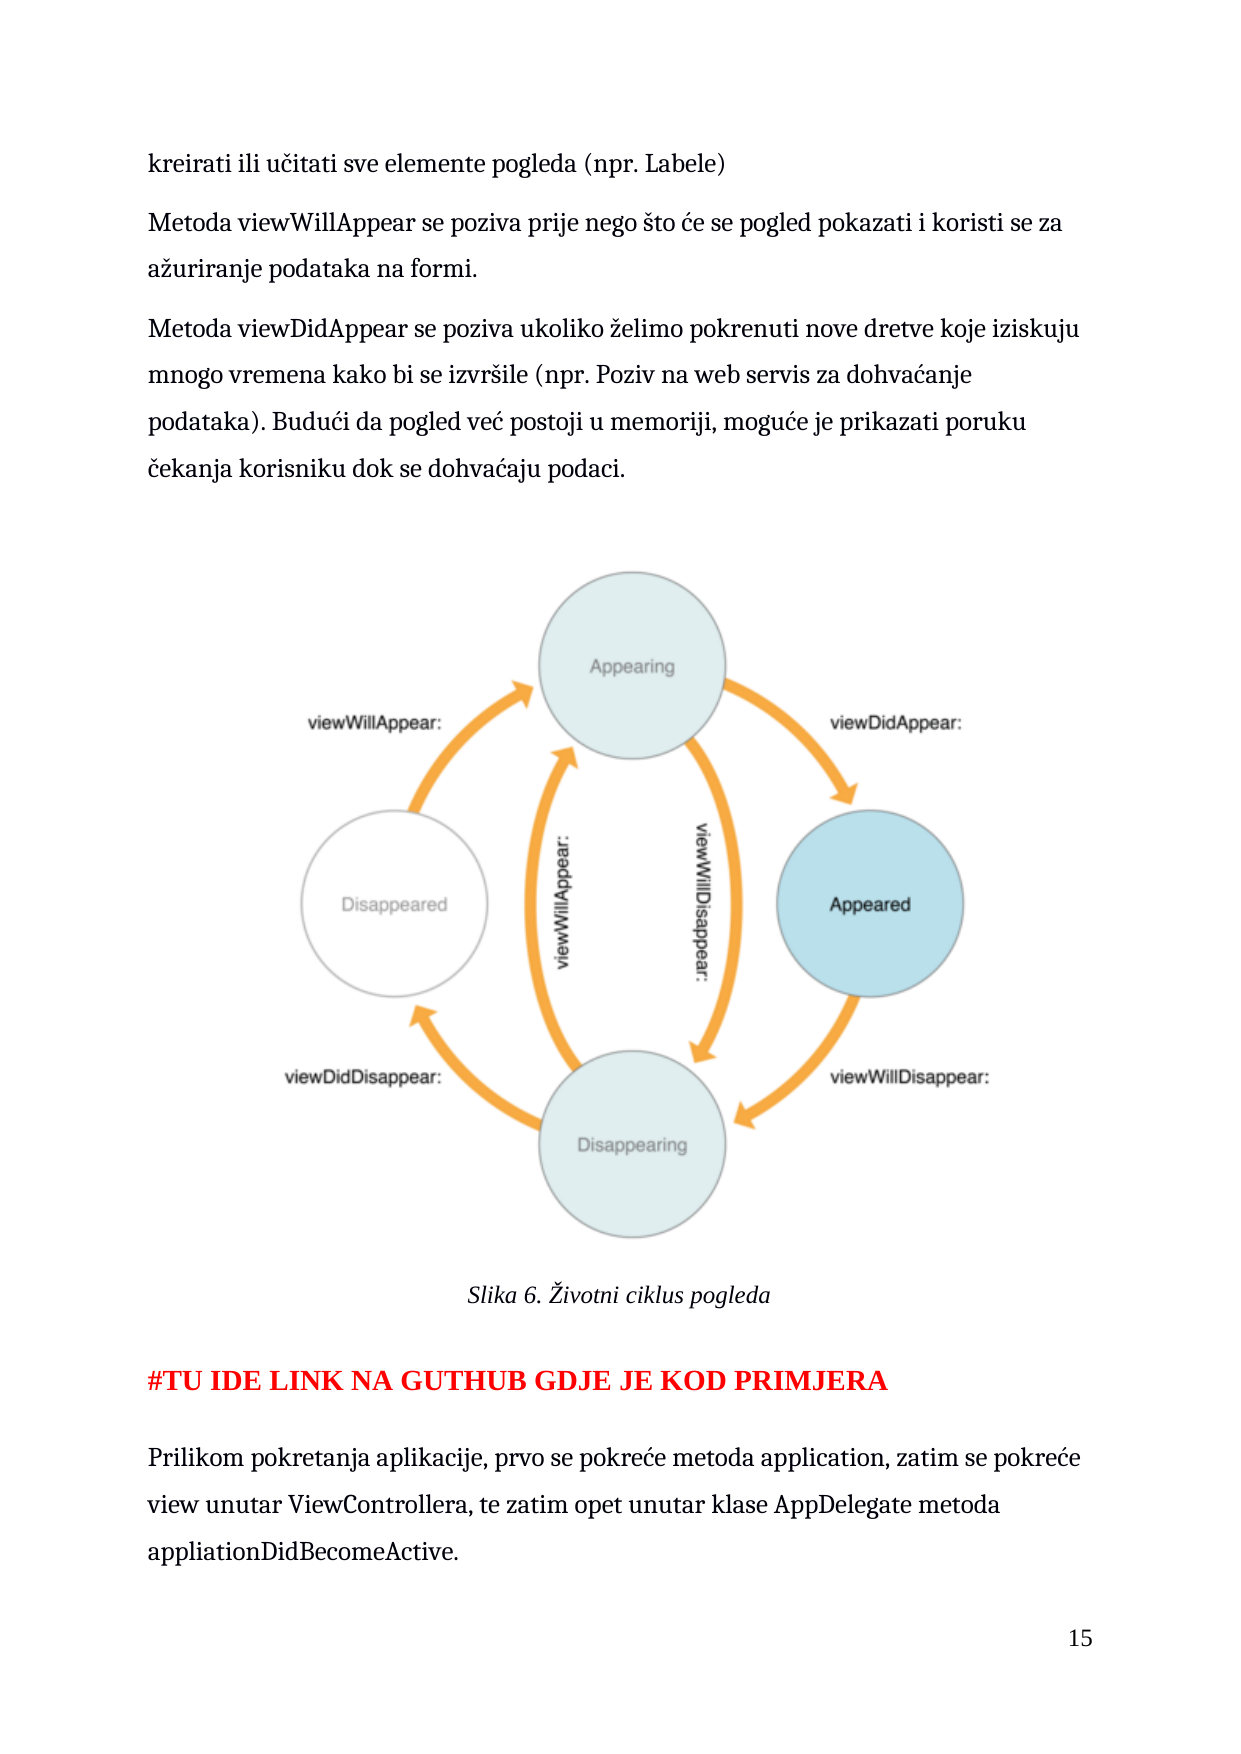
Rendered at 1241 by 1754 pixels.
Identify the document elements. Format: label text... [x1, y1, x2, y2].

text Metoda viewWillAppear se poziva prije nego što će se pogled pokazati i koristi se za ažuriranje podataka na formi. [148, 207, 1093, 284]
text Metoda viewDidAppear se poziva ukoliko želimo pokrenuti nove dretve koje iziskuju mnogo vremena kako bi se izvršile (npr. Poziv na web servis za dohvaćanje podataka). Budući da pogled već postoji u memoriji, moguće je prikazati poruku čekanja korisniku dok se dohvaćaju podaci. [148, 313, 1093, 484]
picture [218, 558, 1022, 1268]
text Slika . Životni ciklus pogleda [148, 1280, 1093, 1309]
text Prilikom pokretanja aplikacije, prvo se pokreće metoda application, zatim se pokreće view unutar ViewControllera, te zatim opet unutar klase AppDelegate metoda appliationDidBecomeActive. [148, 1442, 1093, 1567]
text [148, 148, 1093, 179]
text #TU IDE LINK NA GUTHUB GDJE JE KOD PRIMJERA [148, 1363, 1093, 1396]
